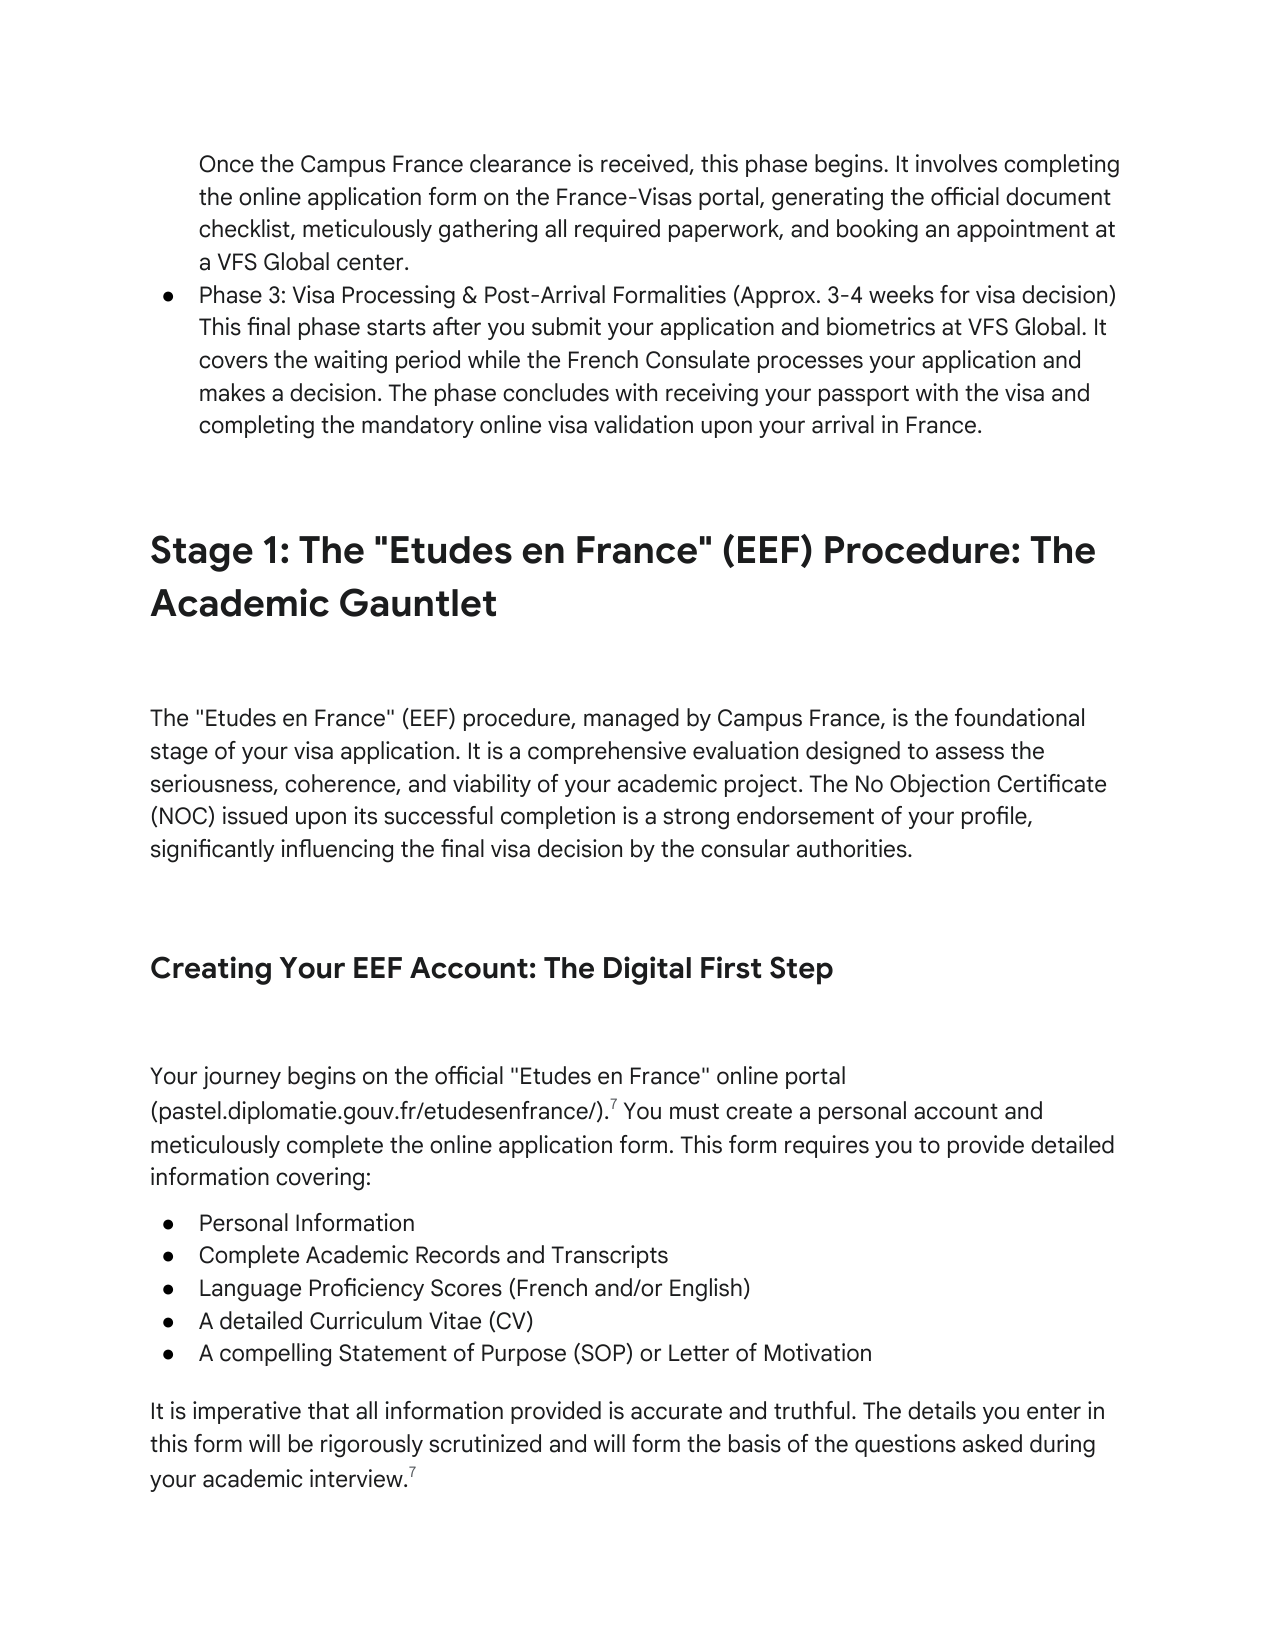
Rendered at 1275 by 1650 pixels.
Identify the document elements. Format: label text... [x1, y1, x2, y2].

subtitle Creating Your EEF Account: The Digital First Step [150, 951, 1125, 987]
subtitle Stage 1: The "Etudes en France" (EEF) Procedure: The Academic Gauntlet [150, 527, 1125, 628]
list Complete Academic Records and Transcripts [161, 1242, 1125, 1270]
list A detailed Curriculum Vitae (CV) [161, 1307, 1125, 1336]
text It is imperative that all information provided is accurate and truthful. The details you enter in this form will be rigorously scrutinized and will form the basis of the questions asked during your academic interview.7 [150, 1397, 1125, 1494]
list Personal Information [161, 1209, 1125, 1238]
list A compelling Statement of Purpose (SOP) or Letter of Motivation [161, 1340, 1125, 1368]
text Your journey begins on the official "Etudes en France" online portal (pastel.diplomatie.gouv.fr/etudesenfrance/).7 You must create a personal account and meticulously complete the online application form. This form requires you to provide detailed information covering: [150, 1062, 1125, 1192]
list Phase 3: Visa Processing & Post-Arrival Formalities (Approx. 3-4 weeks for visa decision) This final phase starts after you submit your application and biometrics at VFS Global. It covers the waiting period while the French Consulate processes your application and makes a decision. The phase concludes with receiving your passport with the visa and completing the mandatory online visa validation upon your arrival in France. [161, 281, 1125, 440]
text The "Etudes en France" (EEF) procedure, managed by Campus France, is the foundational stage of your visa application. It is a comprehensive evaluation designed to assess the seriousness, coherence, and viability of your academic project. The No Objection Certificate (NOC) issued upon its successful completion is a strong endorsement of your profile, significantly influencing the final visa decision by the consular authorities. [150, 704, 1125, 864]
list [161, 150, 1125, 277]
list Language Proficiency Scores (French and/or English) [161, 1274, 1125, 1303]
